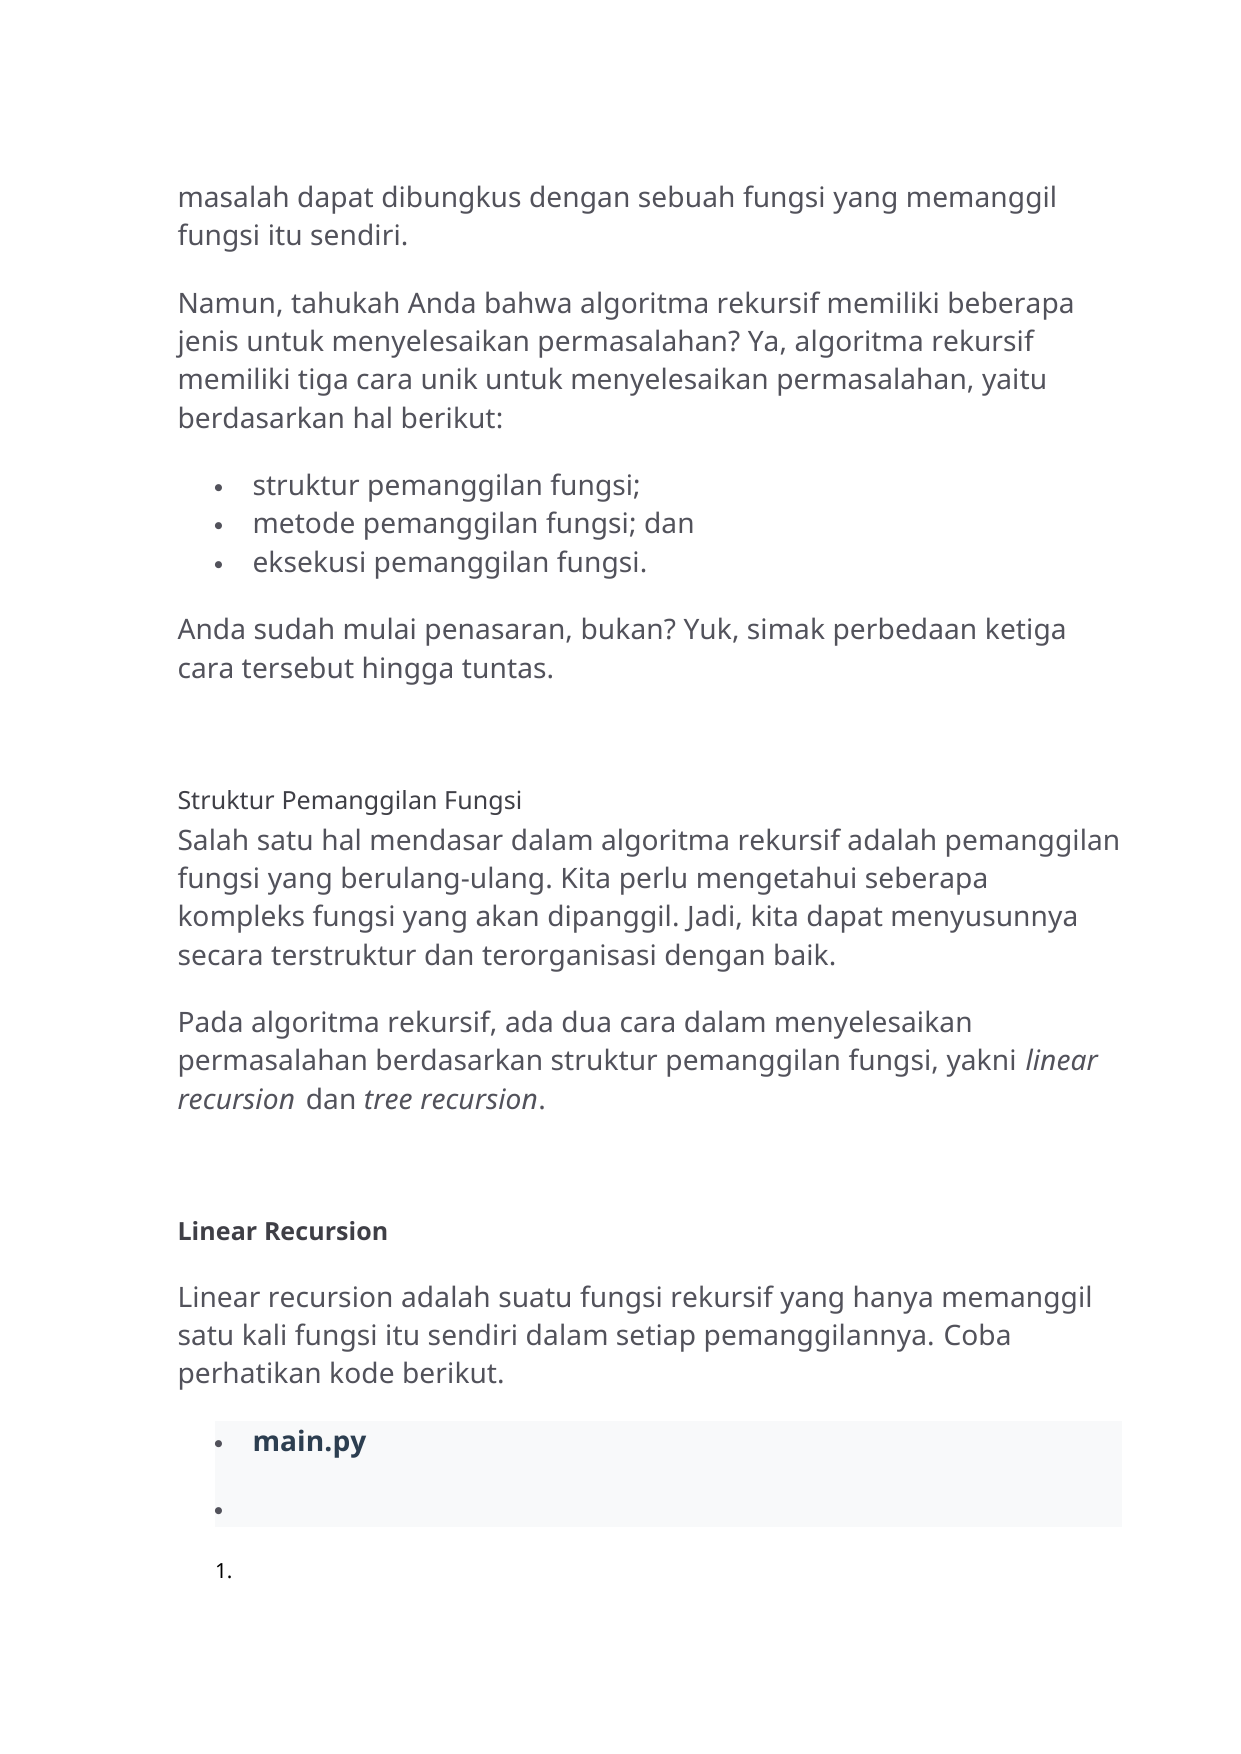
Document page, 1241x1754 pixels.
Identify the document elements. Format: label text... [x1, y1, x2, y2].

list main.py [215, 1421, 1122, 1460]
text Pada algoritma rekursif, ada dua cara dalam menyelesaikan permasalahan berdasarkan struktur pemanggilan fungsi, yakni linear recursion dan tree recursion. [177, 1002, 1122, 1117]
list struktur pemanggilan fungsi; [215, 466, 1122, 504]
subtitle Struktur Pemanggilan Fungsi [177, 783, 1122, 817]
list eksekusi pemanggilan fungsi. [215, 542, 1122, 581]
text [177, 177, 1122, 254]
text Linear recursion adalah suatu fungsi rekursif yang hanya memanggil satu kali fungsi itu sendiri dalam setiap pemanggilannya. Coba perhatikan kode berikut. [177, 1277, 1122, 1392]
text Salah satu hal mendasar dalam algoritma rekursif adalah pemanggilan fungsi yang berulang-ulang. Kita perlu mengetahui seberapa kompleks fungsi yang akan dipanggil. Jadi, kita dapat menyusunnya secara terstruktur dan terorganisasi dengan baik. [177, 820, 1122, 973]
subtitle Linear Recursion [177, 1214, 1122, 1248]
text Anda sudah mulai penasaran, bukan? Yuk, simak perbedaan ketiga cara tersebut hingga tuntas. [177, 610, 1122, 686]
list metode pemanggilan fungsi; dan [215, 504, 1122, 542]
text Namun, tahukah Anda bahwa algoritma rekursif memiliki beberapa jenis untuk menyelesaikan permasalahan? Ya, algoritma rekursif memiliki tiga cara unik untuk menyelesaikan permasalahan, yaitu berdasarkan hal berikut: [177, 283, 1122, 436]
